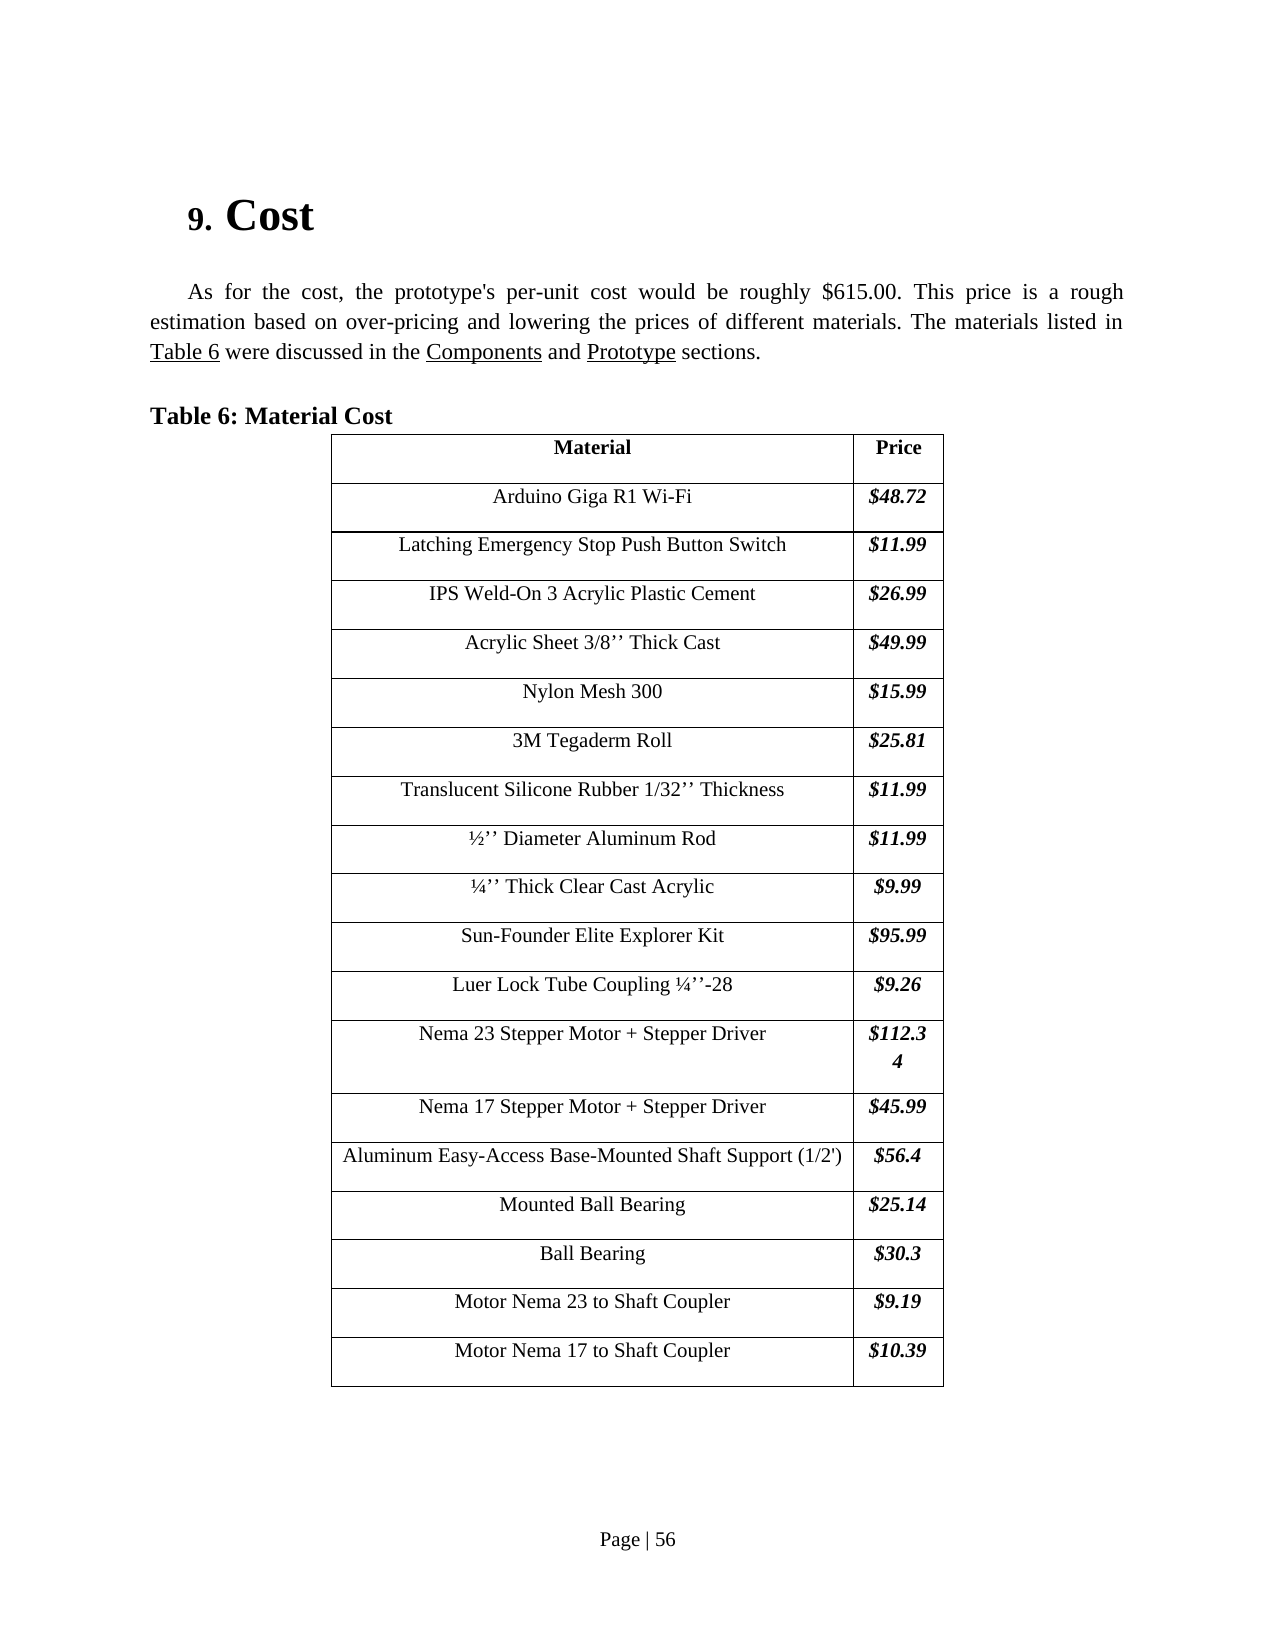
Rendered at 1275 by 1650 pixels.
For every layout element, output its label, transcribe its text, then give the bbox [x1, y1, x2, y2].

table_cell $56.4 [854, 1143, 943, 1191]
table_cell $10.39 [854, 1338, 943, 1386]
table_cell Luer Lock Tube Coupling ¼’’-28 [332, 972, 853, 1020]
table_cell Arduino Giga R1 Wi-Fi [332, 484, 853, 531]
table_cell Translucent Silicone Rubber 1/32’’ Thickness [332, 777, 853, 824]
table_cell $45.99 [854, 1094, 943, 1142]
subtitle Cost [187, 187, 1125, 240]
table_cell $49.99 [854, 630, 943, 678]
table_cell Aluminum Easy-Access Base-Mounted Shaft Support (1/2') [332, 1143, 853, 1191]
table_cell Latching Emergency Stop Push Button Switch [332, 533, 853, 580]
table_cell $26.99 [854, 581, 943, 629]
table_cell $9.26 [854, 972, 943, 1020]
table_cell Nema 23 Stepper Motor + Stepper Driver [332, 1021, 853, 1093]
table_cell Nema 17 Stepper Motor + Stepper Driver [332, 1094, 853, 1142]
table_cell Motor Nema 17 to Shaft Coupler [332, 1338, 853, 1386]
table_cell $11.99 [854, 777, 943, 824]
table_cell 3M Tegaderm Roll [332, 728, 853, 776]
table_cell Sun-Founder Elite Explorer Kit [332, 923, 853, 971]
table_cell Acrylic Sheet 3/8’’ Thick Cast [332, 630, 853, 678]
table_cell Mounted Ball Bearing [332, 1192, 853, 1239]
table_cell IPS Weld-On 3 Acrylic Plastic Cement [332, 581, 853, 629]
table_cell $11.99 [854, 533, 943, 580]
table_cell $112.34 [854, 1021, 943, 1093]
table_cell ½’’ Diameter Aluminum Rod [332, 826, 853, 873]
table_cell $15.99 [854, 679, 943, 727]
table_header Material [332, 435, 853, 482]
table_cell $11.99 [854, 826, 943, 873]
table_cell $30.3 [854, 1240, 943, 1288]
table_cell $95.99 [854, 923, 943, 971]
table_cell $9.99 [854, 874, 943, 922]
table_cell Motor Nema 23 to Shaft Coupler [332, 1289, 853, 1337]
table_header Price [854, 435, 943, 482]
table_cell $25.81 [854, 728, 943, 776]
table_cell $9.19 [854, 1289, 943, 1337]
table_cell Nylon Mesh 300 [332, 679, 853, 727]
table_cell ¼’’ Thick Clear Cast Acrylic [332, 874, 853, 922]
table_cell Ball Bearing [332, 1240, 853, 1288]
table_cell $25.14 [854, 1192, 943, 1239]
table_cell $48.72 [854, 484, 943, 531]
text As for the cost, the prototype's per-unit cost would be roughly $615.00. This price is a rough estimation based on over-pricing and lowering the prices of different materials. The materials listed in Table 6 were discussed in the Components and Prototype sections. [150, 278, 1125, 364]
